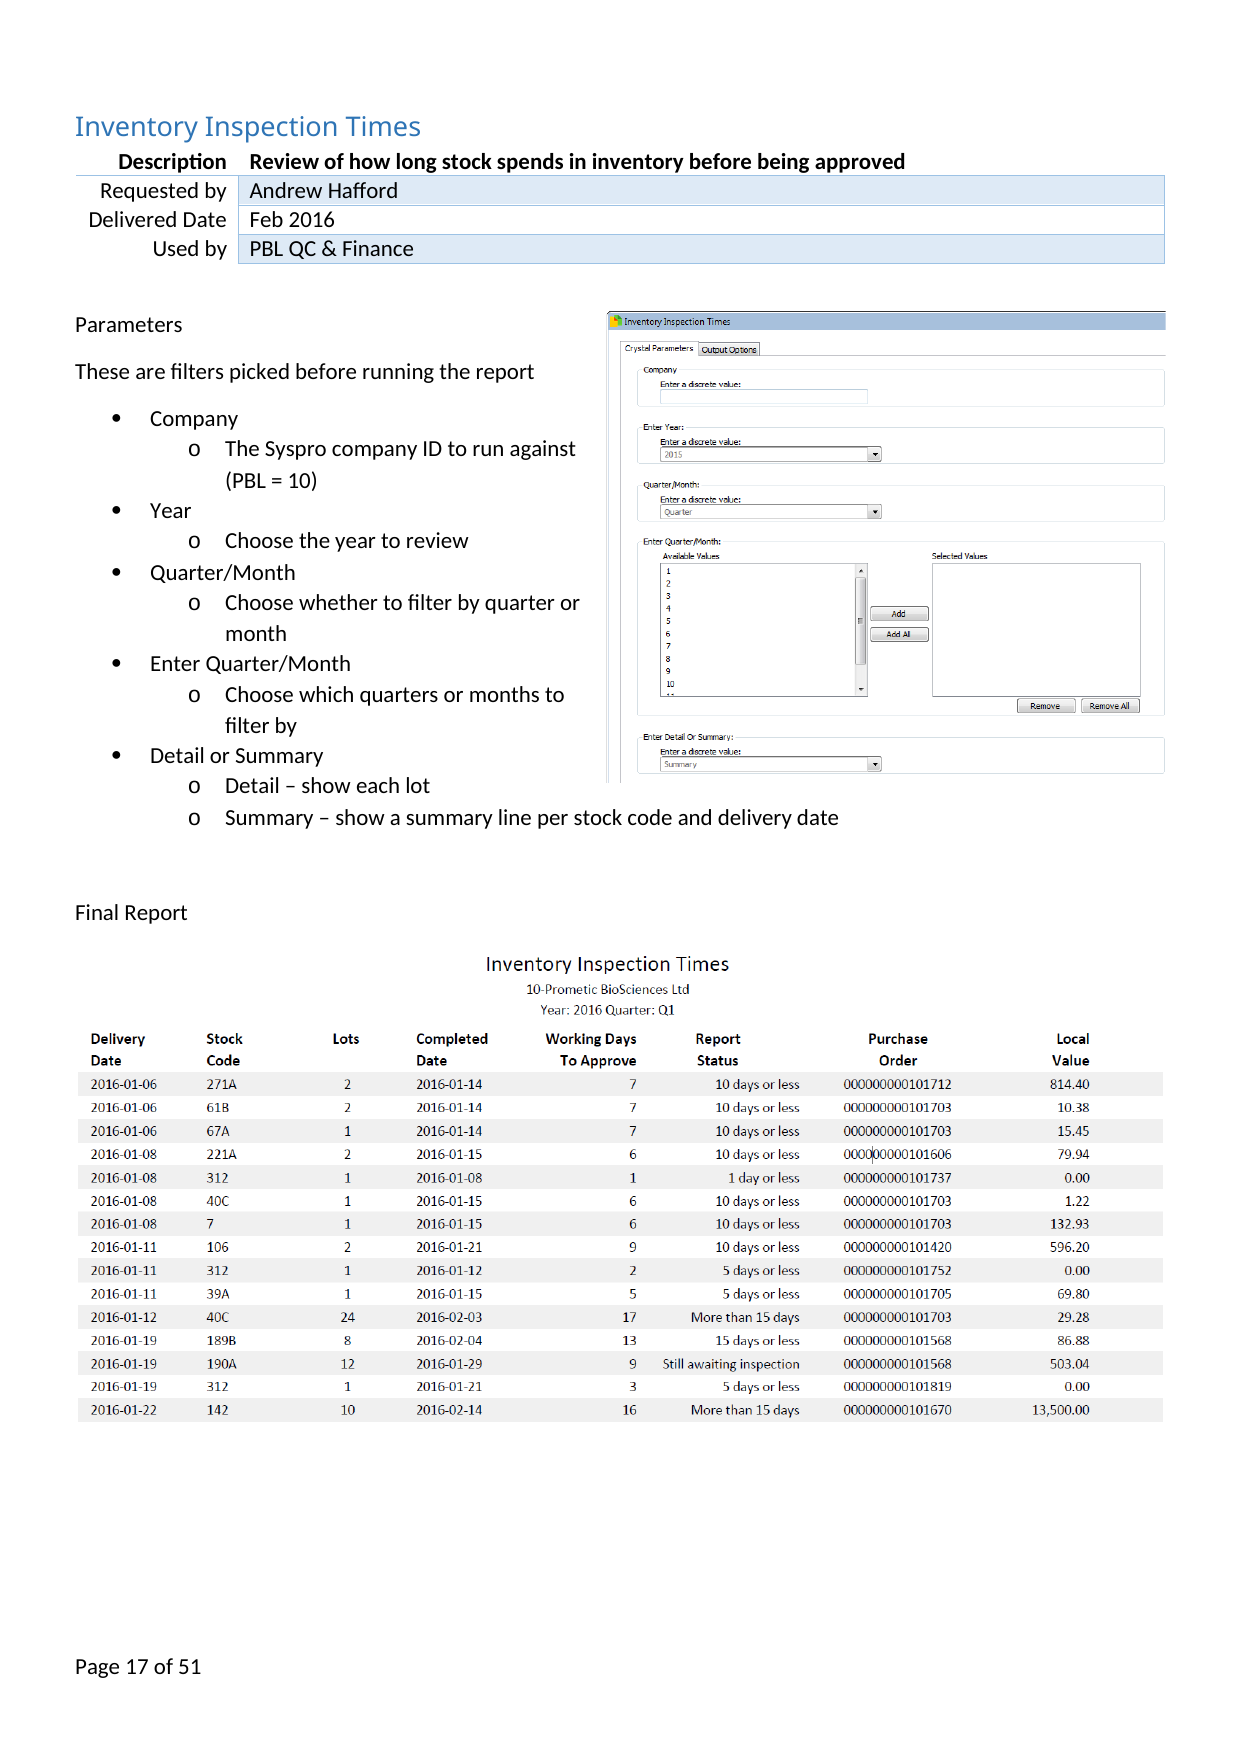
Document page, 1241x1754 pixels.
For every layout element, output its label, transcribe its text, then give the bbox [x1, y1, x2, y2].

table_cell Requested by [76, 176, 238, 204]
list Choose which quarters or months to filter by [187, 680, 606, 739]
text These are filters picked before running the report [75, 357, 606, 385]
subtitle Inventory Inspection Times [75, 108, 1165, 144]
table_cell Andrew Hafford [239, 176, 1164, 204]
list Enter Quarter/Month [112, 649, 606, 677]
list Company [112, 404, 606, 432]
list Quarter/Month [112, 558, 606, 586]
table_cell Used by [76, 234, 238, 263]
text Parameters [75, 311, 606, 338]
table_header Description [76, 148, 238, 175]
picture [75, 944, 1166, 1423]
list Summary – show a summary line per stock code and delivery date [187, 803, 1165, 832]
list Choose the year to review [187, 526, 606, 555]
text Final Report [75, 898, 1165, 926]
table_cell Delivered Date [76, 205, 238, 233]
list Detail – show each lot [187, 771, 1165, 801]
table_cell PBL QC & Finance [239, 235, 1164, 263]
list Choose whether to filter by quarter or month [187, 588, 606, 647]
picture [606, 311, 1166, 783]
list Year [112, 496, 606, 524]
list The Syspro company ID to run against (PBL = 10) [187, 434, 606, 494]
table_header Review of how long stock spends in inventory before being approved [238, 148, 1165, 175]
list Detail or Summary [112, 741, 606, 769]
table_cell Feb 2016 [239, 206, 1164, 233]
